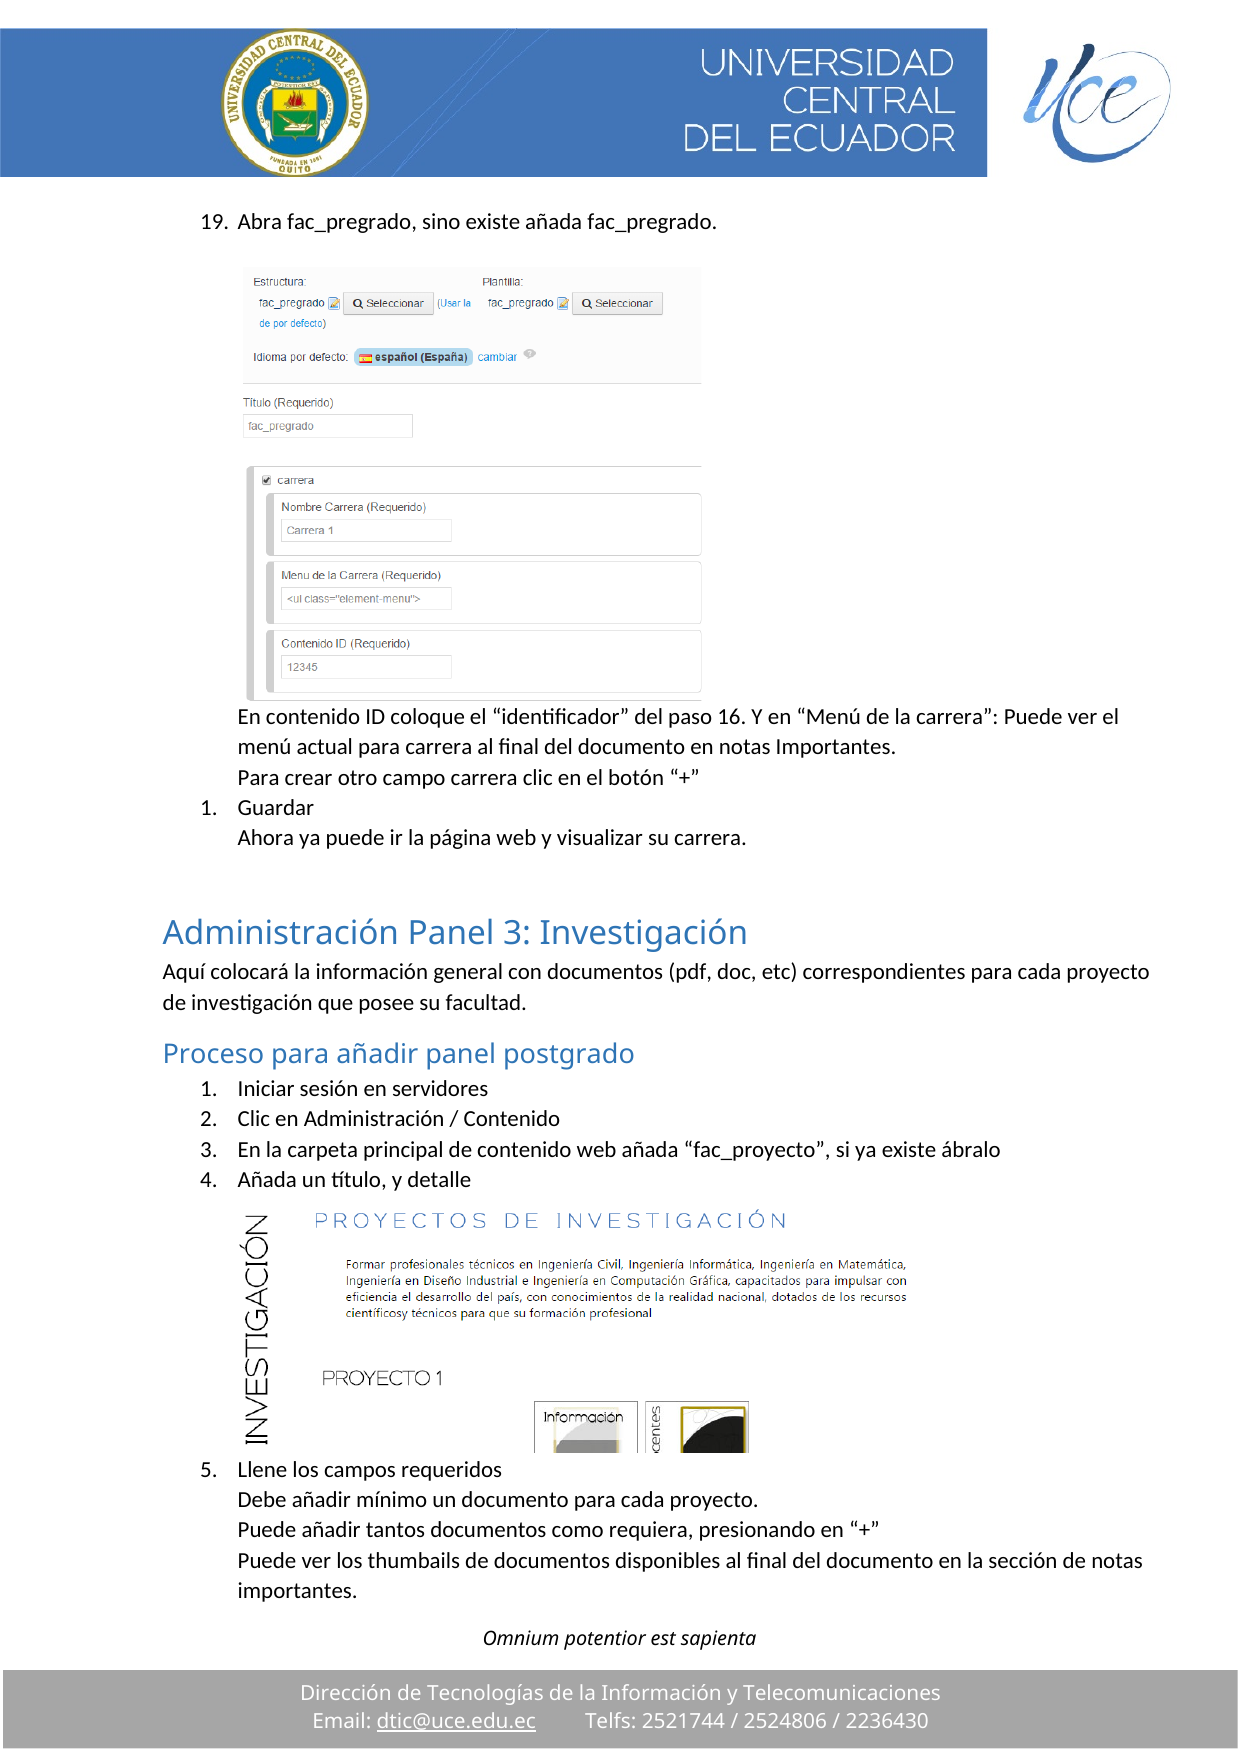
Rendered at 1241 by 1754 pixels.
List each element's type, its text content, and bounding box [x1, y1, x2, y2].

text Aquí colocará la información general con documentos (pdf, doc, etc) correspondientes para cada proyecto de investigación que posee su facultad. [162, 957, 1152, 1016]
list Ahora ya puede ir la página web y visualizar su carrera. [237, 823, 1152, 851]
subtitle Proceso para añadir panel postgrado [162, 1034, 1152, 1071]
list Llene los campos requeridos [200, 1455, 1152, 1483]
list Puede añadir tantos documentos como requiera, presionando en “+” [237, 1516, 1152, 1543]
list Debe añadir mínimo un documento para cada proyecto. [237, 1485, 1152, 1513]
subtitle Administración Panel 3: Investigación [162, 908, 1152, 954]
list Abra fac_pregrado, sino existe añada fac_pregrado. [200, 207, 1152, 235]
list En contenido ID coloque el “identificador” del paso 16. Y en “Menú de la carrera”: Puede ver el menú actual para carrera al final del documento en notas Importantes. [237, 702, 1152, 760]
list Guardar [200, 793, 1152, 821]
list Iniciar sesión en servidores [200, 1074, 1152, 1102]
list Añada un título, y detalle [200, 1165, 1152, 1193]
list Para crear otro campo carrera clic en el botón “+” [237, 763, 1152, 791]
list Clic en Administración / Contenido [200, 1104, 1152, 1132]
list Puede ver los thumbails de documentos disponibles al final del documento en la sección de notas importantes. [237, 1546, 1152, 1604]
picture [0, 28, 1241, 177]
list En la carpeta principal de contenido web añada “fac_proyecto”, si ya existe ábralo [200, 1135, 1152, 1163]
picture [237, 267, 702, 701]
picture [237, 1195, 941, 1453]
